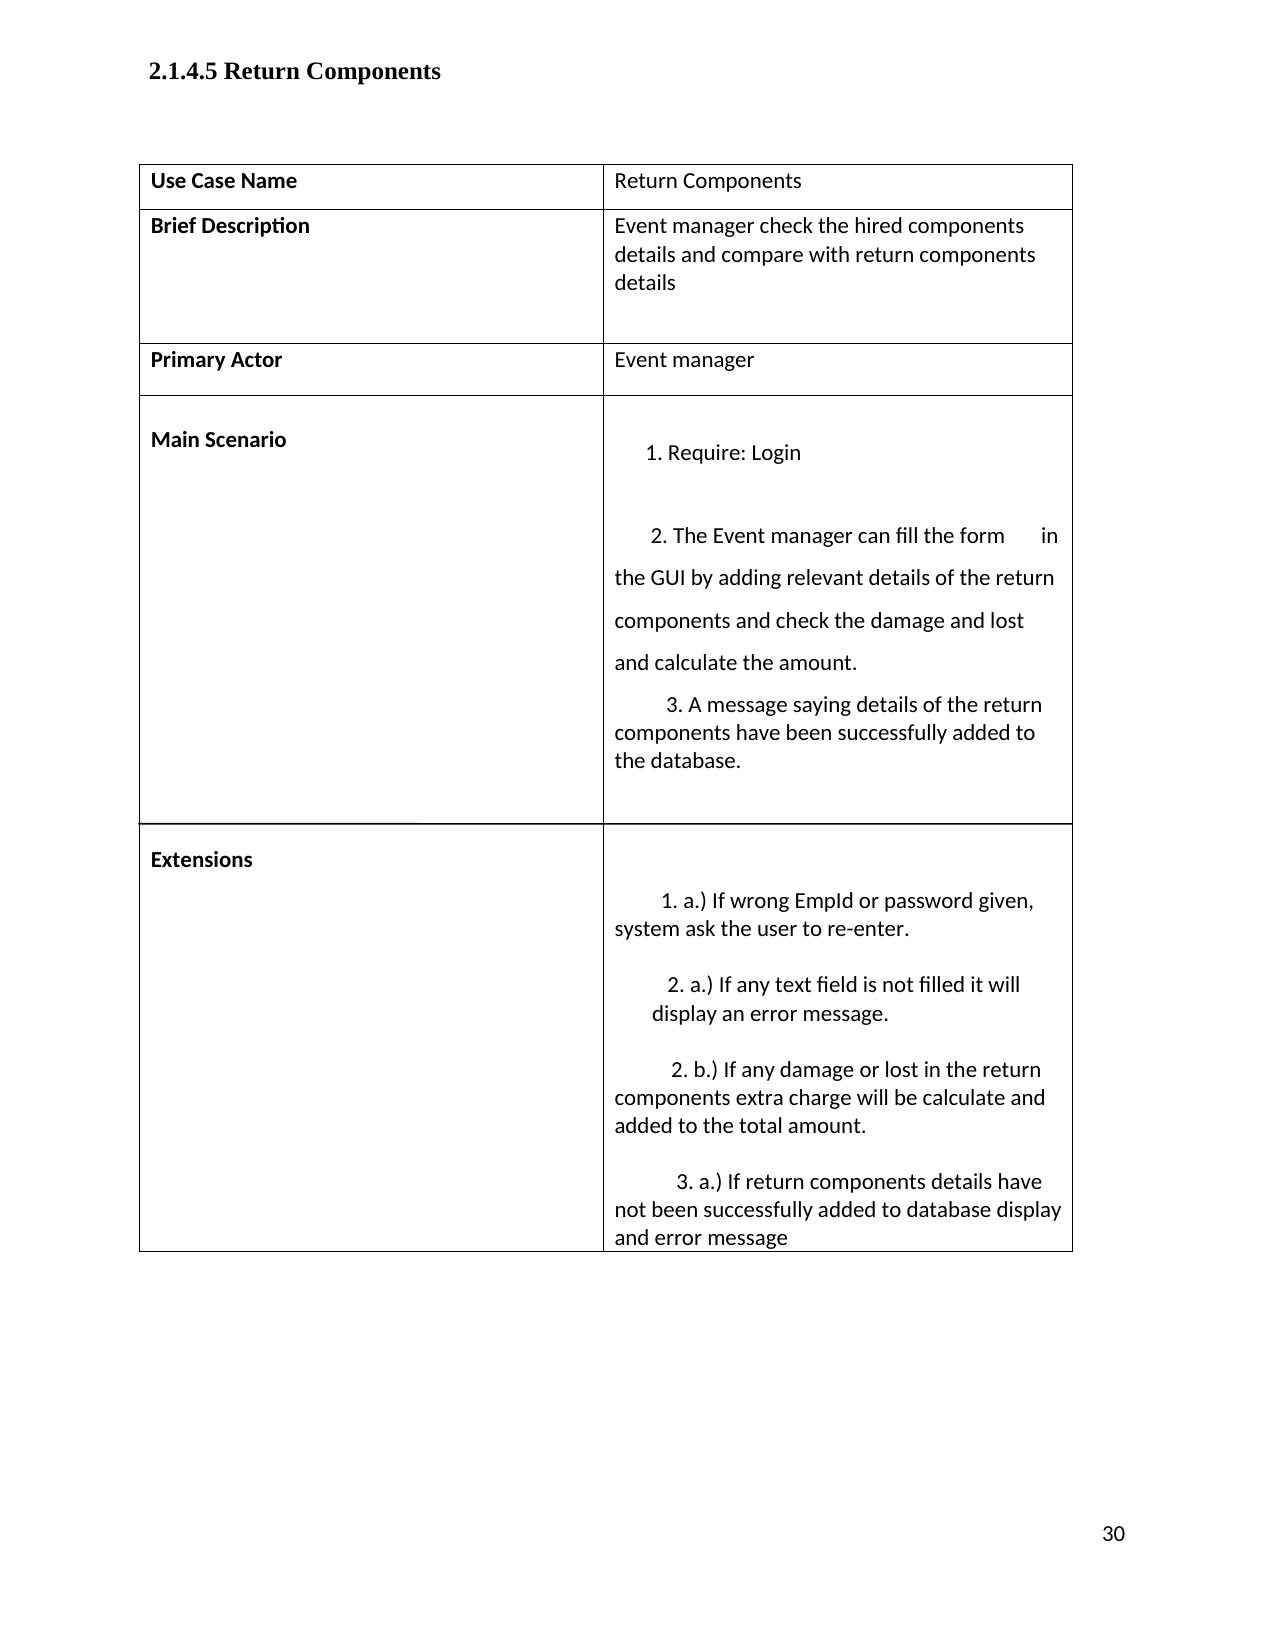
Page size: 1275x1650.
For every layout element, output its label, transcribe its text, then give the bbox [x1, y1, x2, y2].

table_cell Primary Actor [140, 344, 603, 394]
table_header Return Components [604, 165, 1072, 209]
table_cell 1. Require: Login 2. The Event manager can fill the form in the GUI by adding relevant details of the return components and check the damage and lost and calculate the amount. 3. A message saying details of the return components have been successfully added to the database. 1. a.) If wrong EmpId or password given, system ask the user to re-enter. 2. a.) If any text field is not filled it will display an error message. 2. b.) If any damage or lost in the return components extra charge will be calculate and added to the total amount. 3. a.) If return components details have not been successfully added to database display and error message [604, 396, 1072, 823]
table_cell Event manager check the hired components details and compare with return components details [604, 210, 1072, 343]
subtitle 2.1.4.5 Return Components [148, 56, 1069, 85]
table_cell Brief Description [140, 210, 603, 343]
table_cell Main Scenario Extensions [140, 396, 603, 823]
table_cell 1. Require: Login 2. The Event manager can fill the form in the GUI by adding relevant details of the return components and check the damage and lost and calculate the amount. 3. A message saying details of the return components have been successfully added to the database. 1. a.) If wrong EmpId or password given, system ask the user to re-enter. 2. a.) If any text field is not filled it will display an error message. 2. b.) If any damage or lost in the return components extra charge will be calculate and added to the total amount. 3. a.) If return components details have not been successfully added to database display and error message [604, 825, 1072, 1251]
table_header Use Case Name [140, 165, 603, 209]
table_cell Main Scenario Extensions [140, 825, 603, 1251]
table_cell Event manager [604, 344, 1072, 394]
